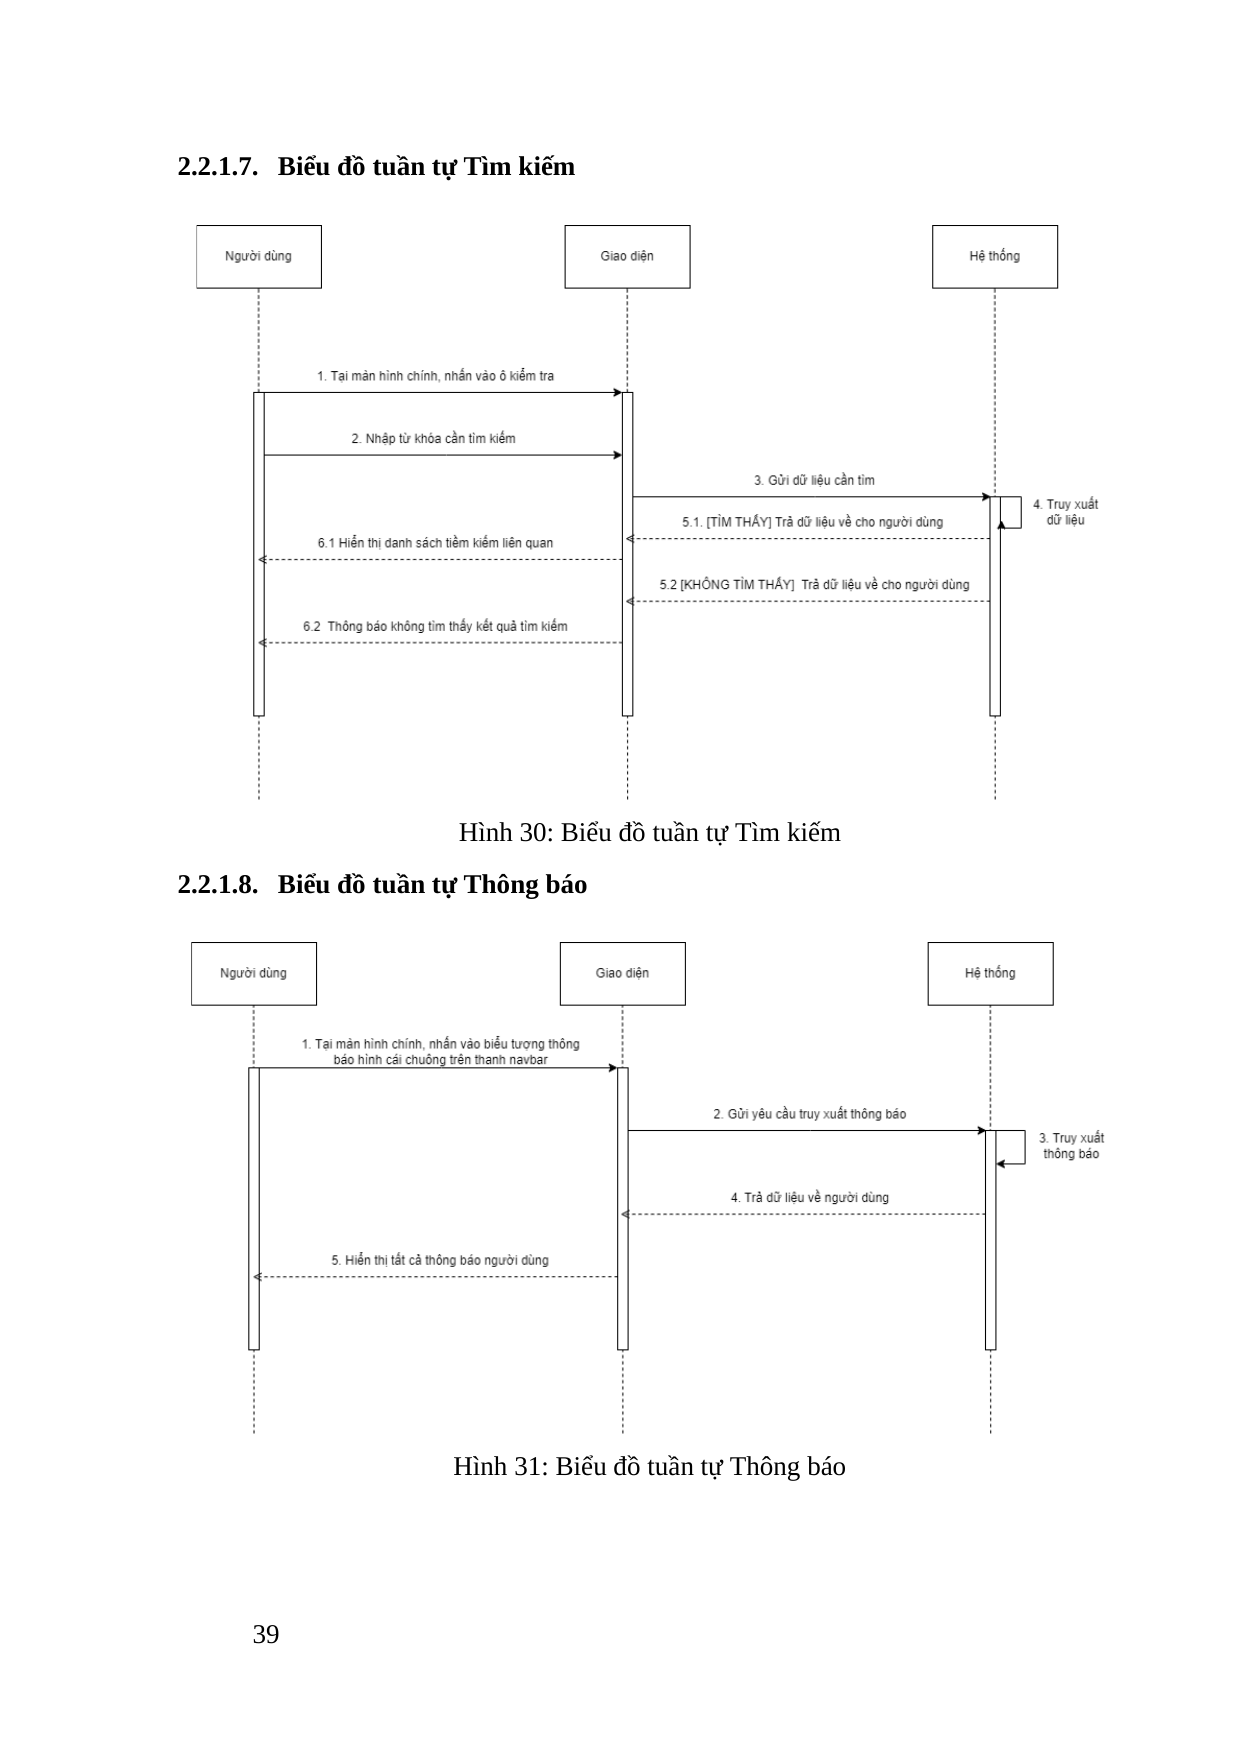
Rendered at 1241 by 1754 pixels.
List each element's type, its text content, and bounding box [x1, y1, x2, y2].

picture [196, 225, 1103, 801]
text Hình 30: Biểu đồ tuần tự Tìm kiếm [177, 816, 1122, 847]
subtitle Biểu đồ tuần tự Thông báo [177, 868, 1122, 899]
picture [191, 942, 1108, 1435]
subtitle Biểu đồ tuần tự Tìm kiếm [177, 150, 1122, 181]
text Hình 31: Biểu đồ tuần tự Thông báo [177, 1450, 1122, 1481]
